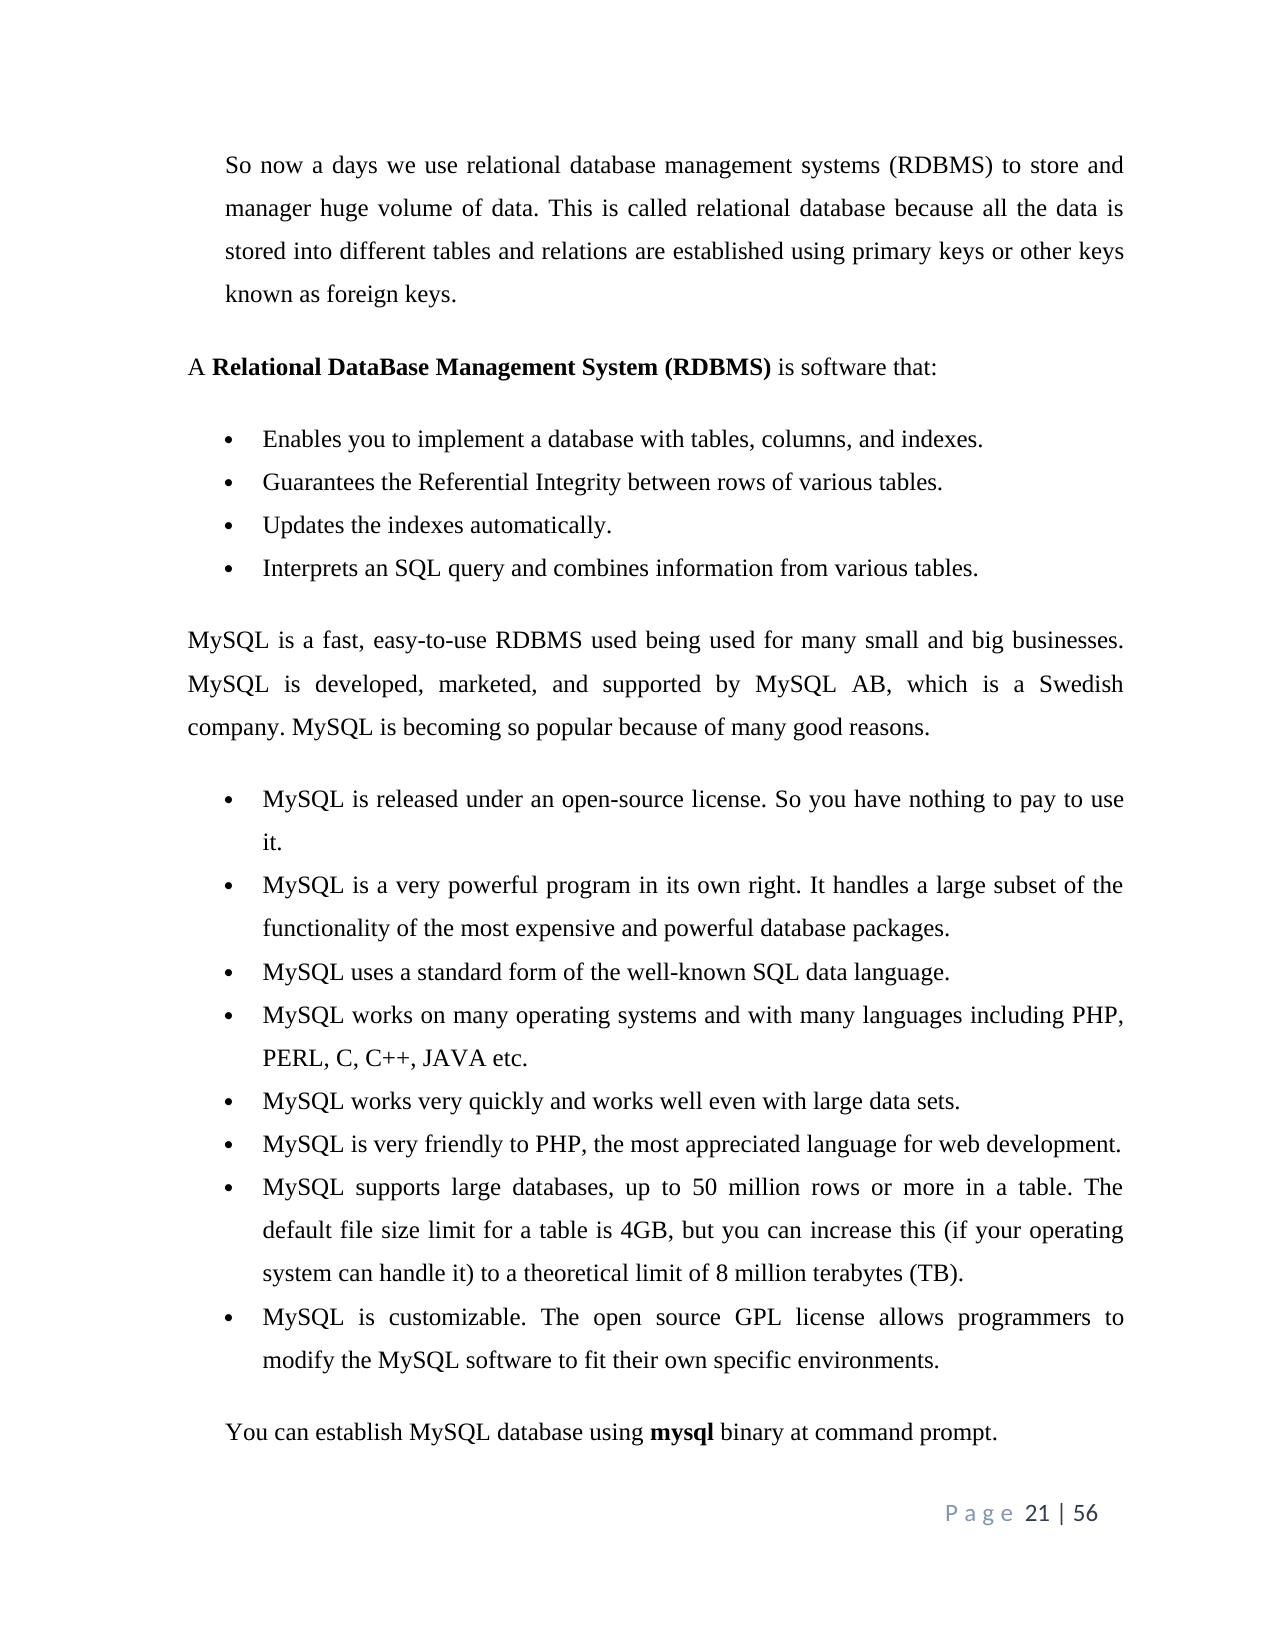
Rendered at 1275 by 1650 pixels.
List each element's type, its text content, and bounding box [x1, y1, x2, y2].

text A Relational DataBase Management System (RDBMS) is software that: [150, 352, 1125, 380]
text You can establish MySQL database using mysql binary at command prompt. [150, 1417, 1125, 1446]
list MySQL is released under an open-source license. So you have nothing to pay to use it. [225, 784, 1125, 856]
list Guarantees the Referential Integrity between rows of various tables. [225, 467, 1125, 496]
list MySQL is very friendly to PHP, the most appreciated language for web development. [225, 1129, 1125, 1158]
list MySQL is customizable. The open source GPL license allows programmers to modify the MySQL software to fit their own specific environments. [225, 1302, 1125, 1373]
list MySQL supports large databases, up to 50 million rows or more in a table. The default file size limit for a table is 4GB, but you can increase this (if your operating system can handle it) to a theoretical limit of 8 million terabytes (TB). [225, 1172, 1125, 1287]
list Updates the indexes automatically. [225, 510, 1125, 539]
list MySQL uses a standard form of the well-known SQL data language. [225, 957, 1125, 985]
list Enables you to implement a database with tables, columns, and indexes. [225, 424, 1125, 453]
text So now a days we use relational database management systems (RDBMS) to store and manager huge volume of data. This is called relational database because all the data is stored into different tables and relations are established using primary keys or other keys known as foreign keys. [225, 150, 1125, 308]
list MySQL works very quickly and works well even with large data sets. [225, 1086, 1125, 1115]
list MySQL is a very powerful program in its own right. It handles a large subset of the functionality of the most expensive and powerful database packages. [225, 870, 1125, 942]
list MySQL works on many operating systems and with many languages including PHP, PERL, C, C++, JAVA etc. [225, 1000, 1125, 1072]
text MySQL is a fast, easy-to-use RDBMS used being used for many small and big businesses. MySQL is developed, marketed, and supported by MySQL AB, which is a Swedish company. MySQL is becoming so popular because of many good reasons. [187, 626, 1125, 741]
list Interprets an SQL query and combines information from various tables. [225, 553, 1125, 582]
